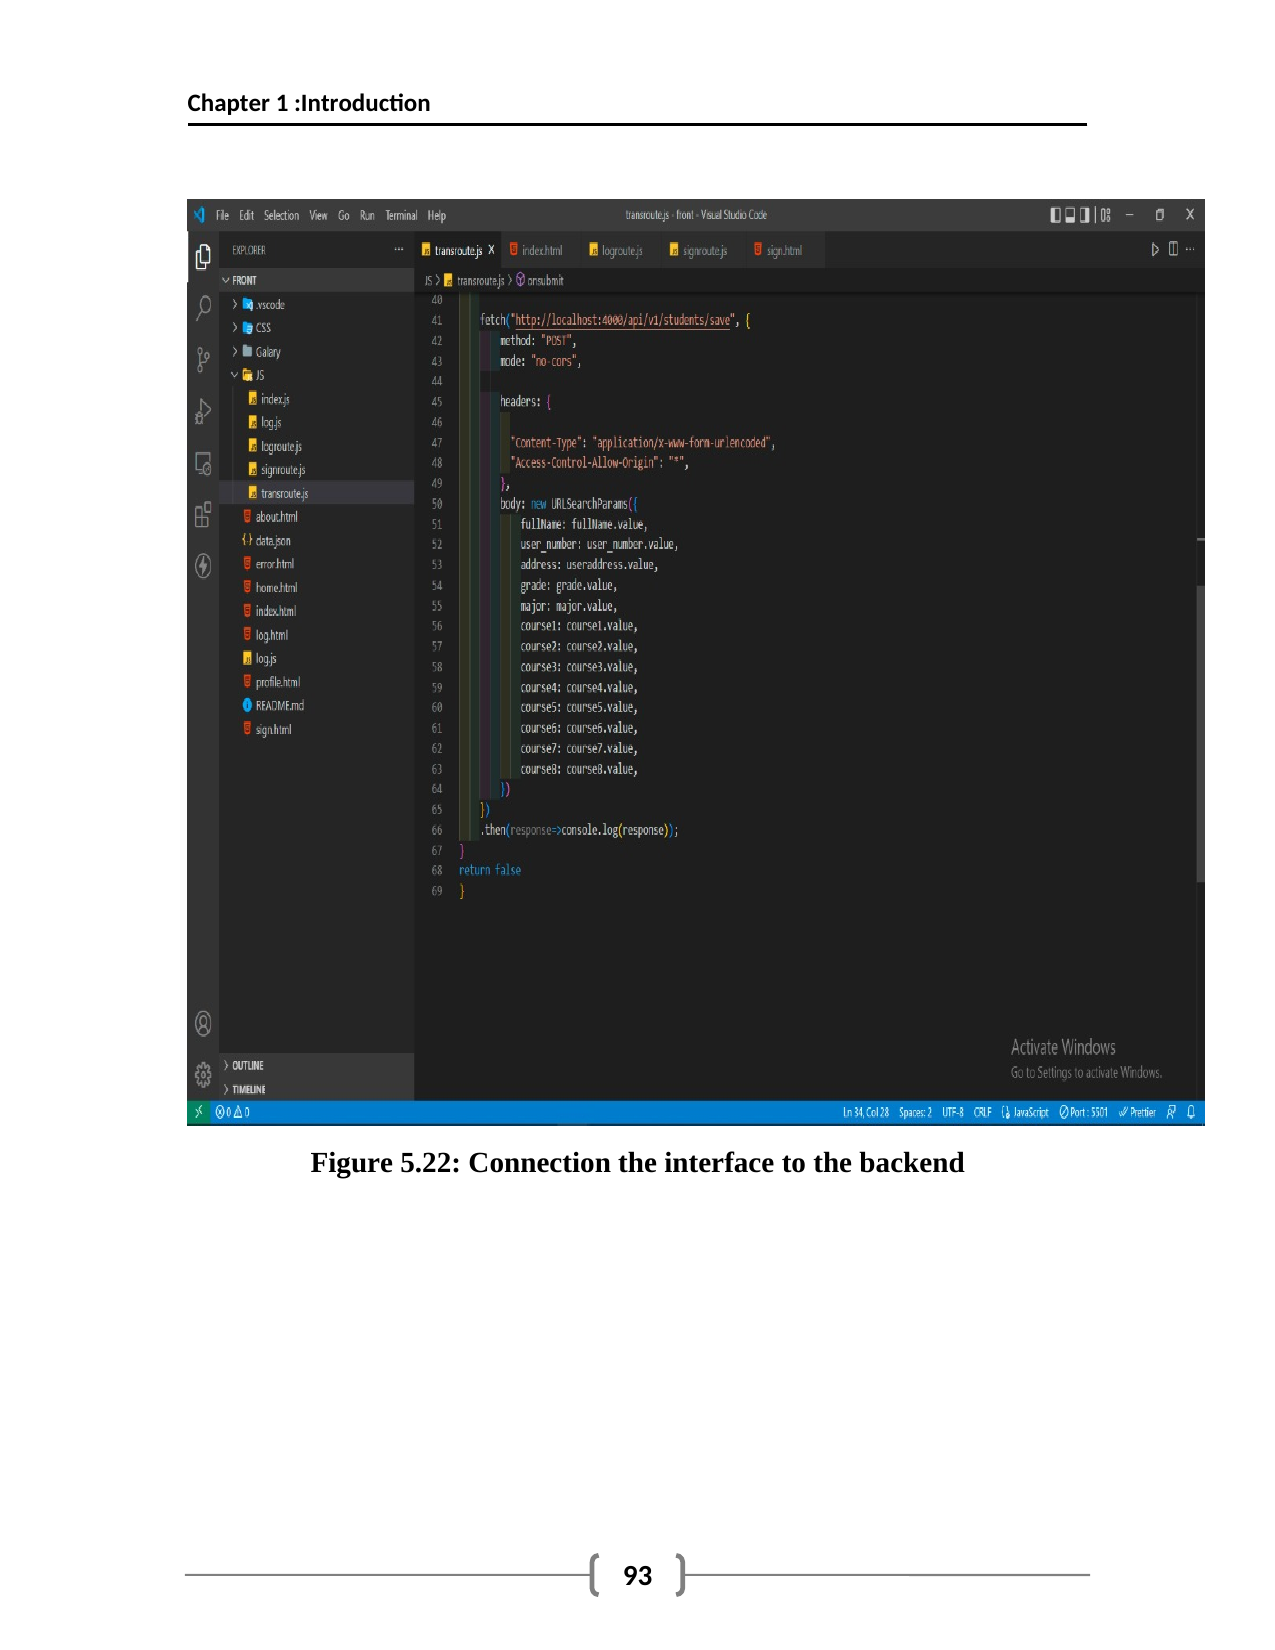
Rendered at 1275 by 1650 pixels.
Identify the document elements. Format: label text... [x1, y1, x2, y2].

picture [187, 199, 1205, 1126]
text Figure 5.22: Connection the interface to the backend [187, 1145, 1087, 1178]
